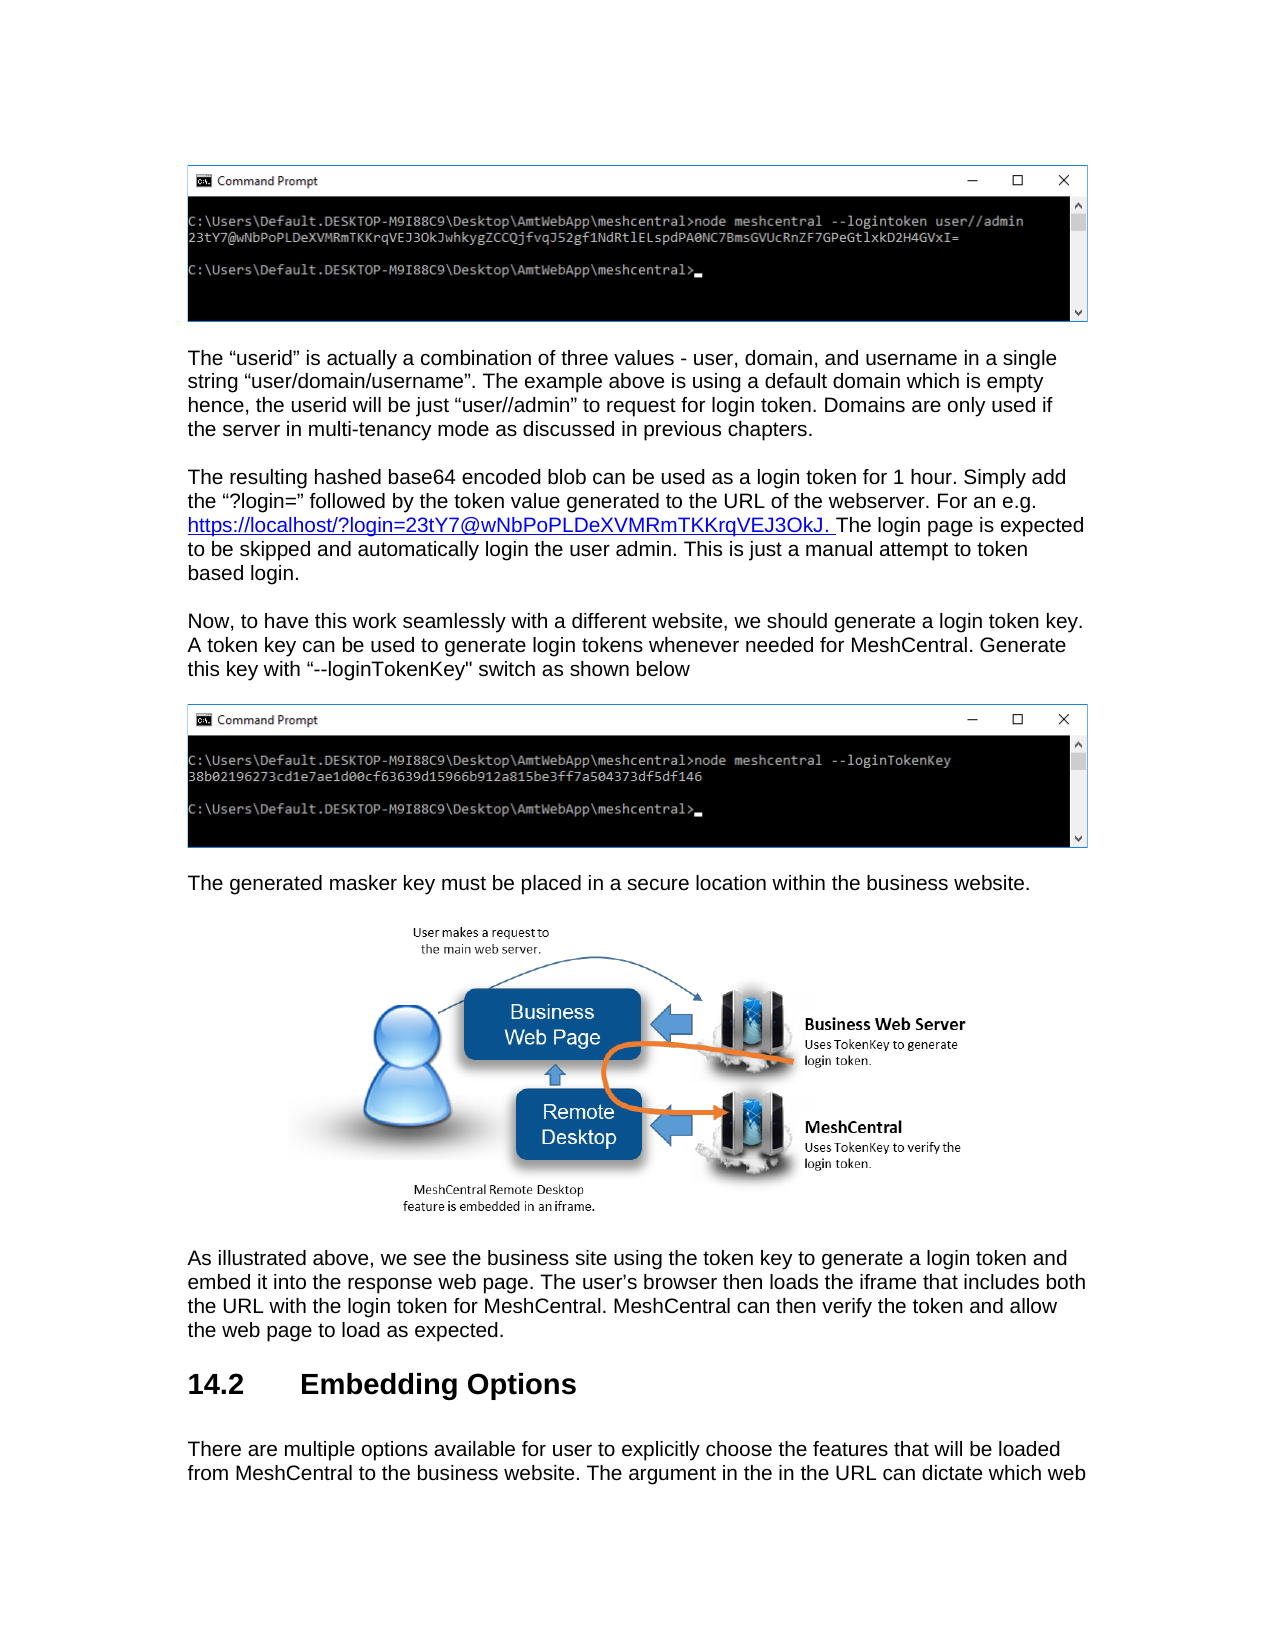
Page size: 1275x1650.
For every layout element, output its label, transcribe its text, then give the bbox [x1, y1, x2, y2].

picture [287, 919, 988, 1223]
picture [187, 165, 1088, 322]
text The “userid” is actually a combination of three values - user, domain, and username in a single string “user/domain/username”. The example above is using a default domain which is empty hence, the userid will be just “user//admin” to request for login token. Domains are only used if the server in multi-tenancy mode as discussed in previous chapters. [187, 345, 1087, 441]
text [187, 1437, 1087, 1485]
text Now, to have this work seamlessly with a different website, we should generate a login token key. A token key can be used to generate login tokens whenever needed for MeshCentral. Generate this key with “--loginTokenKey" switch as shown below [187, 609, 1087, 681]
subtitle Embedding Options [187, 1367, 1087, 1401]
picture [187, 704, 1088, 848]
text As illustrated above, we see the business site using the token key to generate a login token and embed it into the response web page. The user’s browser then loads the iframe that includes both the URL with the login token for MeshCentral. MeshCentral can then verify the token and allow the web page to load as expected. [187, 1246, 1087, 1342]
text The resulting hashed base64 encoded blob can be used as a login token for 1 hour. Simply add the “?login=” followed by the token value generated to the URL of the webserver. For an e.g. https://localhost/?login=23tY7@wNbPoPLDeXVMRmTKKrqVEJ3OkJ. The login page is expected to be skipped and automatically login the user admin. This is just a manual attempt to token based login. [187, 465, 1087, 585]
text The generated masker key must be placed in a secure location within the business website. [187, 871, 1087, 895]
